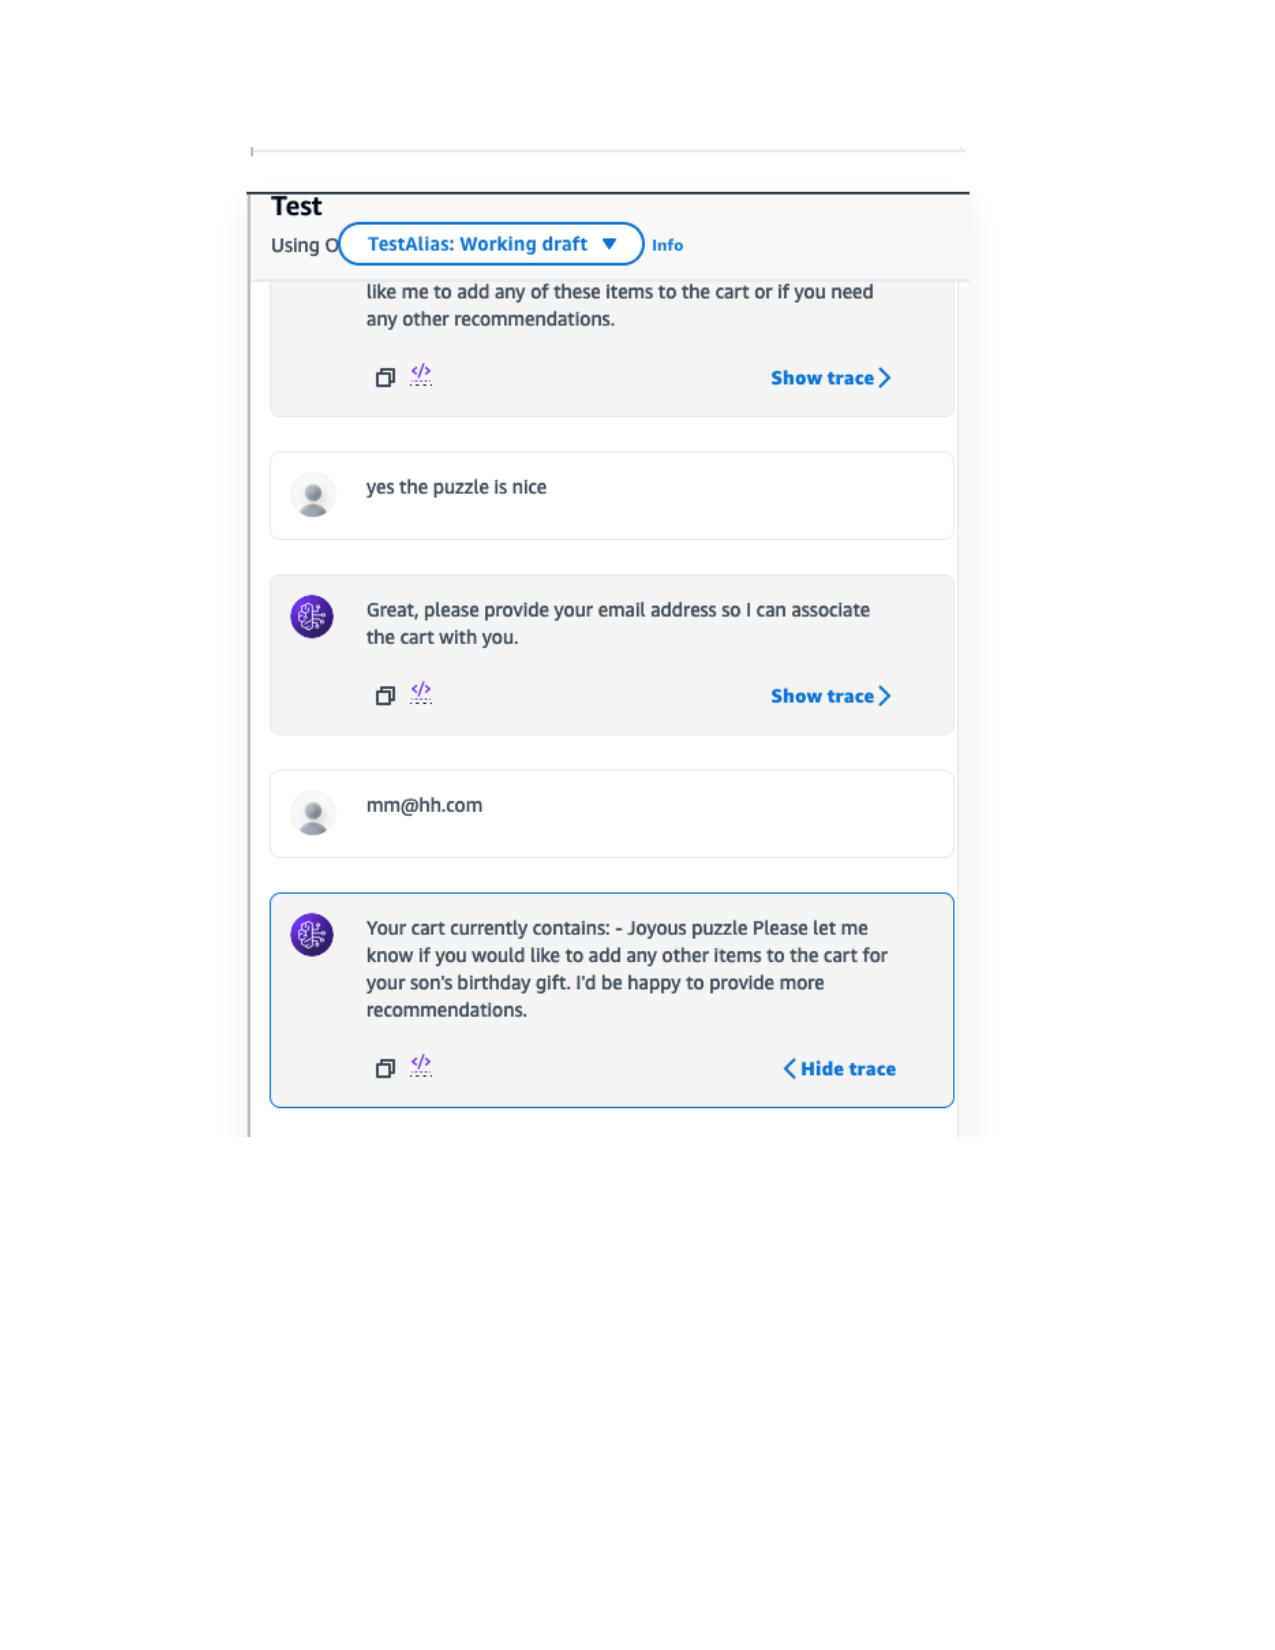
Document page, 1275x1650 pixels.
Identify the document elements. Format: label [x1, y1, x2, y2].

picture [177, 147, 1098, 1137]
